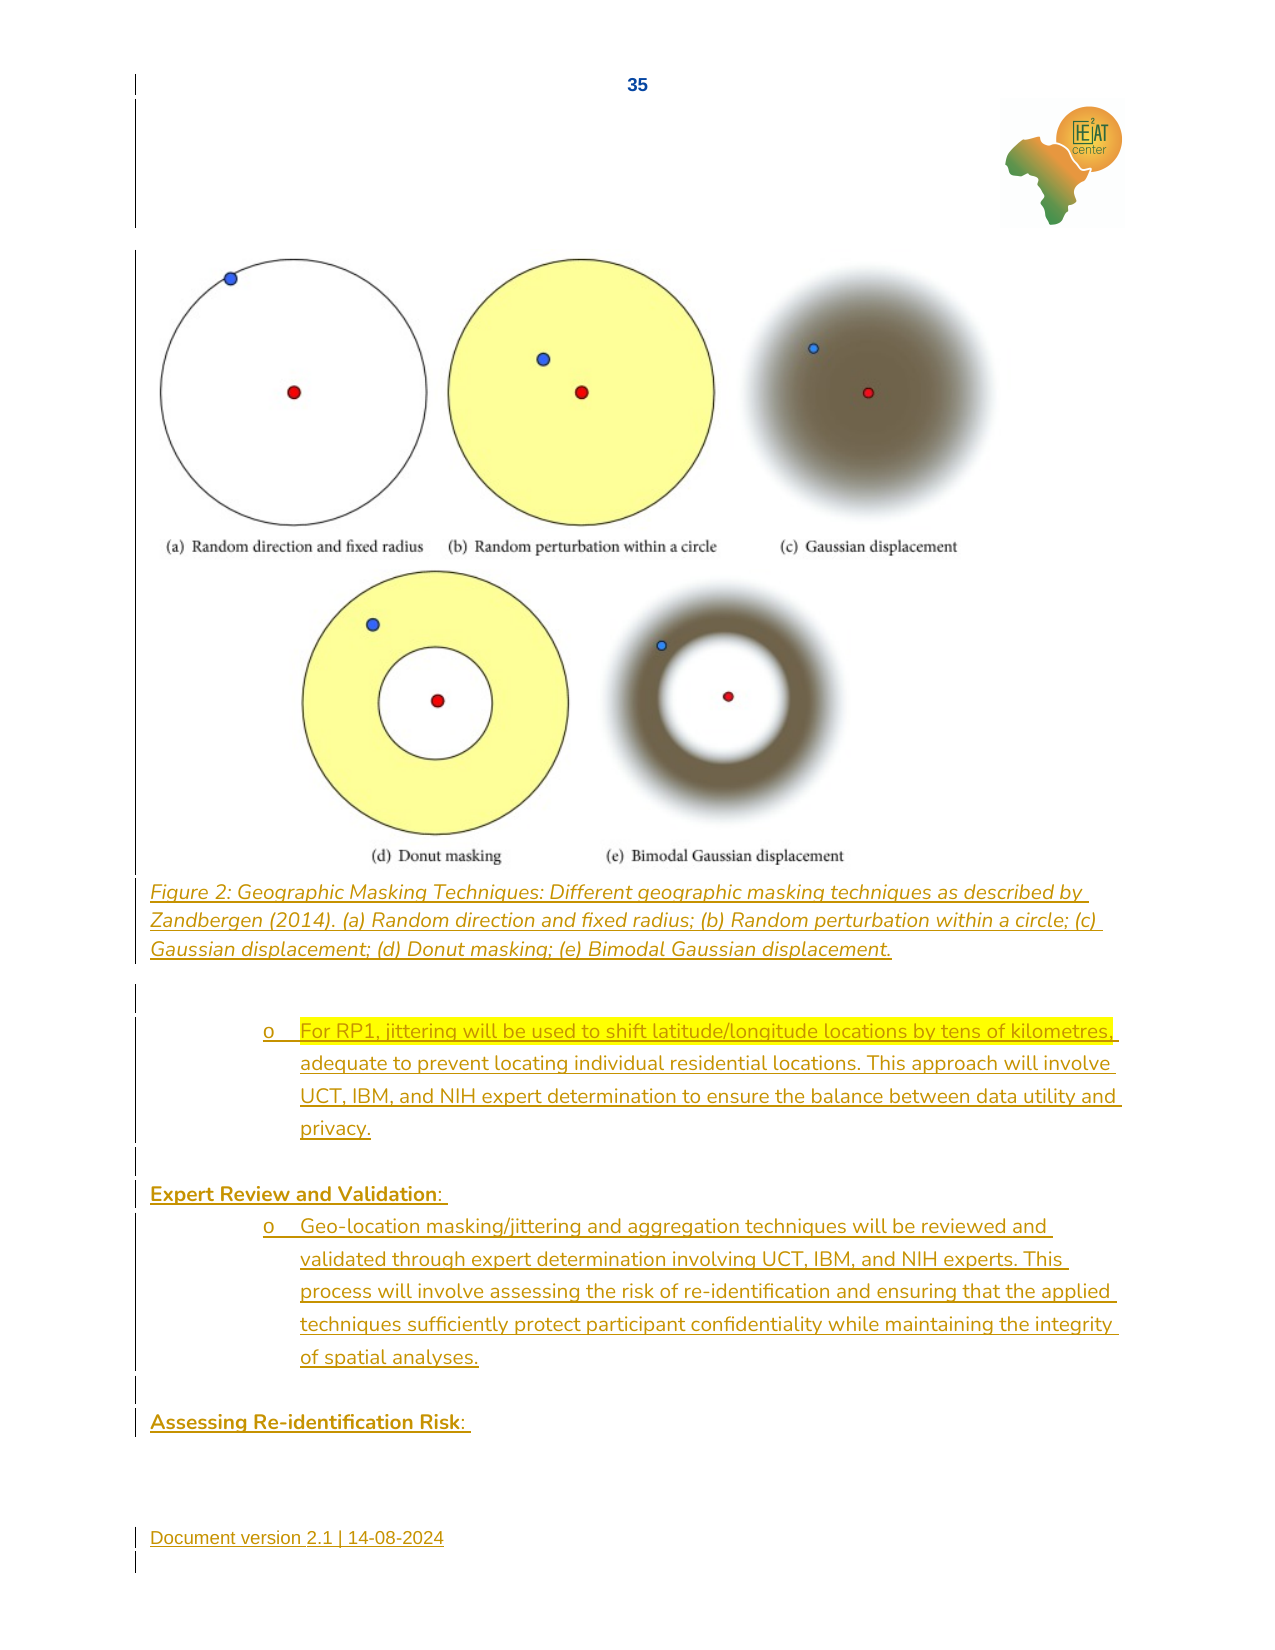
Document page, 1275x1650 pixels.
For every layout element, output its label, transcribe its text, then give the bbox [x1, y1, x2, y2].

text 2 [150, 878, 1125, 963]
picture [1000, 98, 1125, 228]
picture [150, 249, 1012, 875]
